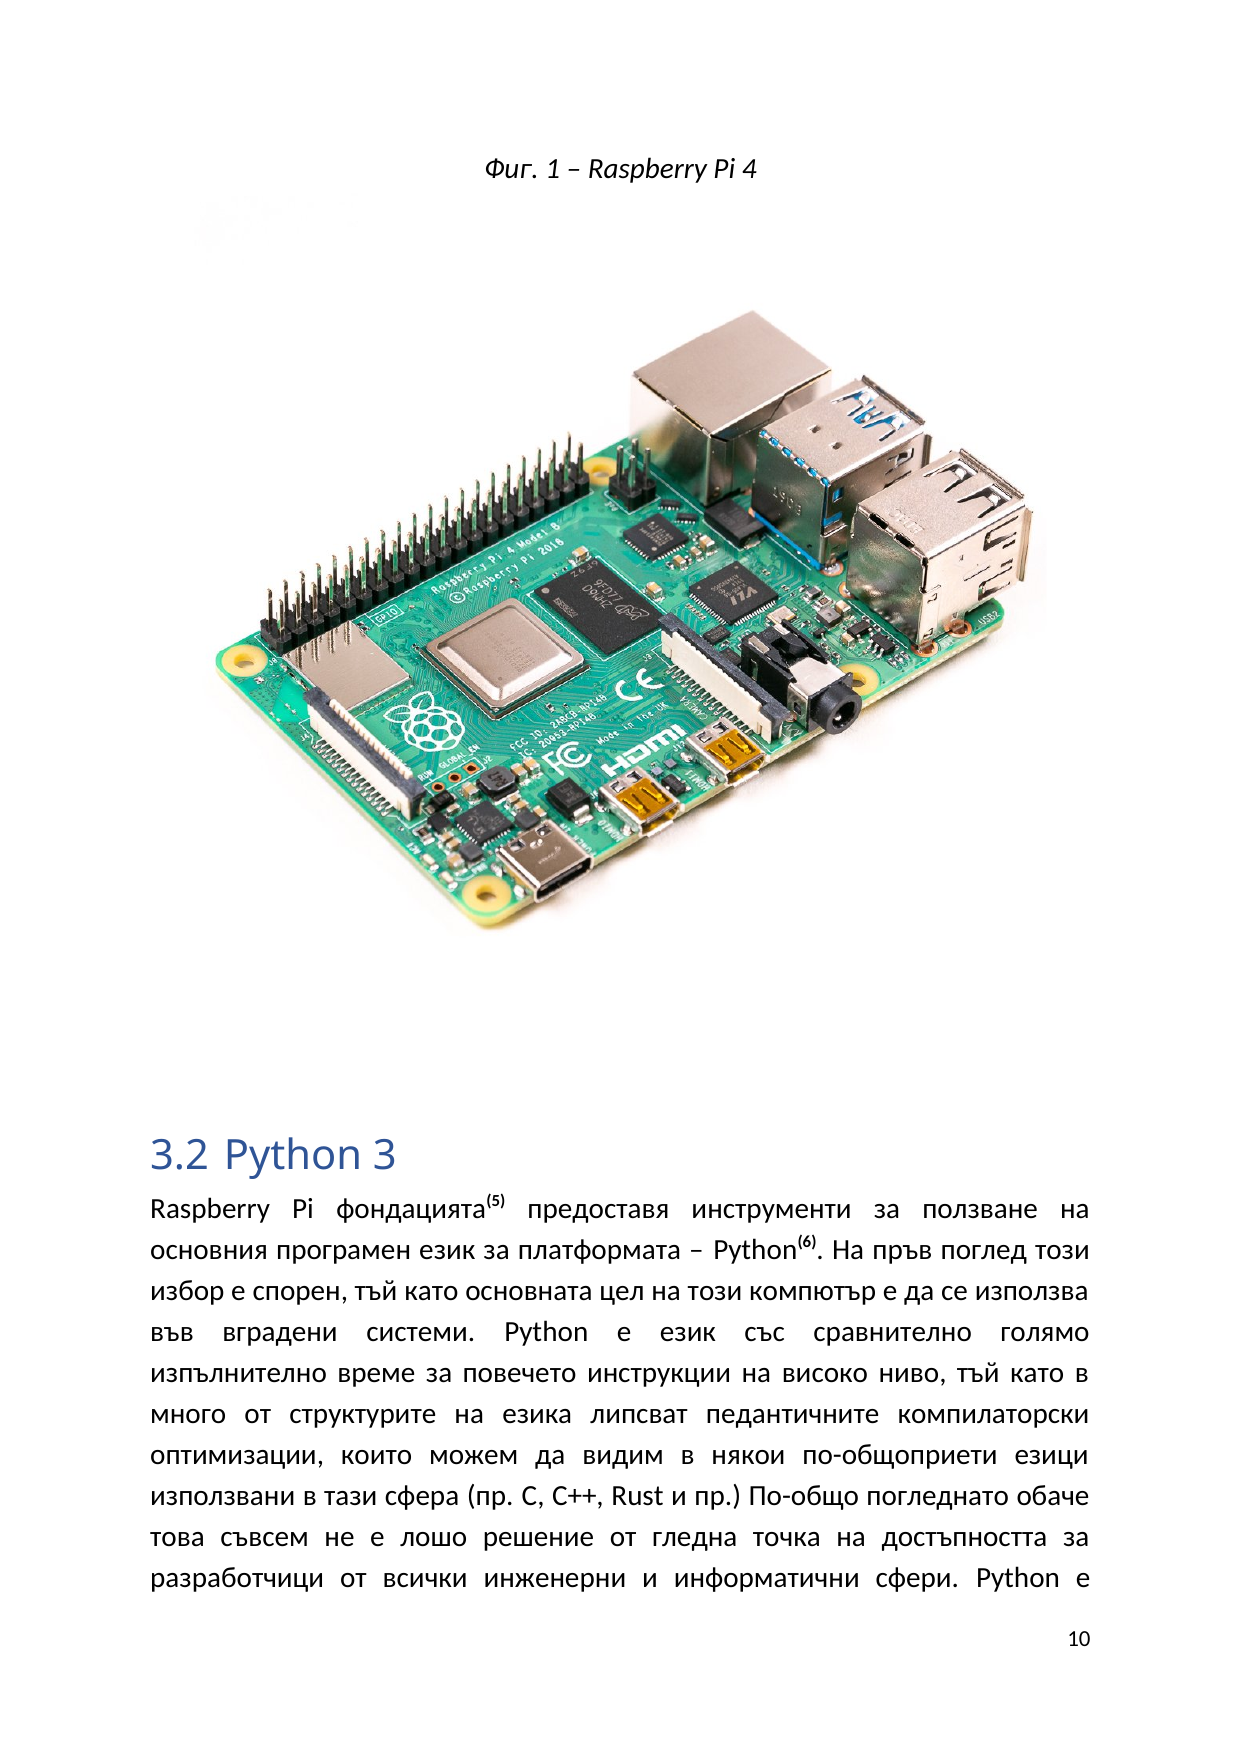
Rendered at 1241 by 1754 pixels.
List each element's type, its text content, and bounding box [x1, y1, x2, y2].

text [150, 1190, 1090, 1594]
subtitle Python 3 [150, 1125, 1090, 1182]
picture [193, 189, 1047, 1043]
